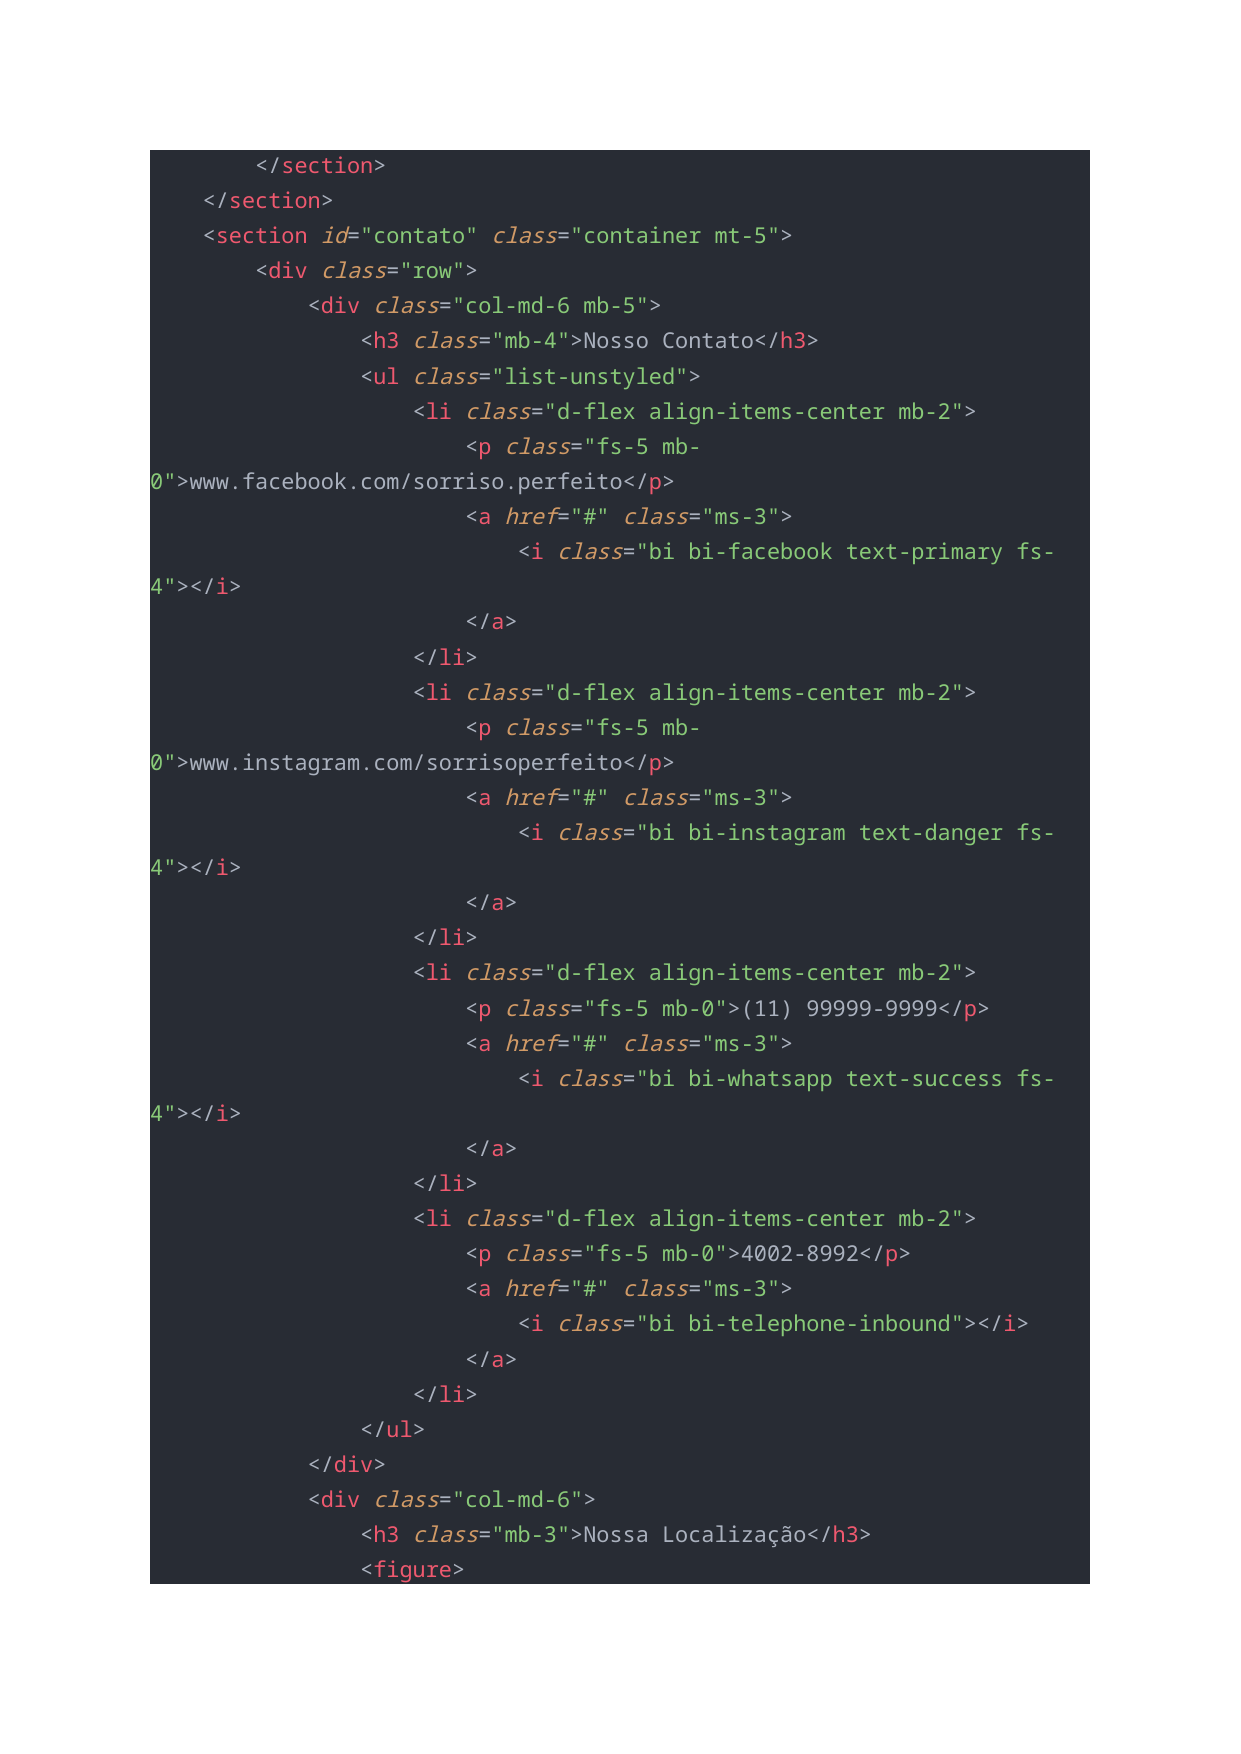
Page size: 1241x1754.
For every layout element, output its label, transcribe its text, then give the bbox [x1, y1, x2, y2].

text </div> [150, 1449, 1090, 1479]
text <h3 class="mb-3">Nossa Localização</h3> [150, 1519, 1090, 1549]
text <li class="d-flex align-items-center mb-2"> [150, 1203, 1090, 1233]
text <section id="contato" class="container mt-5"> [150, 220, 1090, 250]
text <i class="bi bi-telephone-inbound"></i> [150, 1308, 1090, 1338]
text <a href="#" class="ms-3"> [150, 501, 1090, 531]
text <div class="col-md-6 mb-5"> [150, 290, 1090, 320]
text <i class="bi bi-instagram text-danger fs-4"></i> [150, 817, 1090, 882]
text </ul> [150, 1414, 1090, 1443]
text <li class="d-flex align-items-center mb-2"> [150, 396, 1090, 426]
text <a href="#" class="ms-3"> [150, 1273, 1090, 1303]
text </section> [150, 150, 1090, 180]
text <ul class="list-unstyled"> [150, 361, 1090, 390]
text <p class="fs-5 mb-0">(11) 99999-9999</p> [150, 992, 1090, 1022]
text </li> [150, 641, 1090, 671]
text <i class="bi bi-facebook text-primary fs-4"></i> [150, 536, 1090, 601]
text </a> [150, 887, 1090, 917]
text </section> [150, 185, 1090, 215]
text <div class="col-md-6"> [150, 1484, 1090, 1514]
text <i class="bi bi-whatsapp text-success fs-4"></i> [150, 1063, 1090, 1128]
text <p class="fs-5 mb-0">www.facebook.com/sorriso.perfeito</p> [150, 431, 1090, 496]
text <h3 class="mb-4">Nosso Contato</h3> [150, 326, 1090, 355]
text </a> [150, 606, 1090, 636]
text <a href="#" class="ms-3"> [150, 1028, 1090, 1057]
text </li> [150, 1379, 1090, 1408]
text </li> [150, 1168, 1090, 1198]
text </li> [150, 922, 1090, 952]
text <li class="d-flex align-items-center mb-2"> [150, 957, 1090, 987]
text <li class="d-flex align-items-center mb-2"> [150, 677, 1090, 706]
text <a href="#" class="ms-3"> [150, 782, 1090, 812]
text </a> [150, 1133, 1090, 1163]
text <figure> [150, 1554, 1090, 1584]
text <p class="fs-5 mb-0">4002-8992</p> [150, 1238, 1090, 1268]
text </a> [150, 1343, 1090, 1373]
text <div class="row"> [150, 255, 1090, 285]
text <p class="fs-5 mb-0">www.instagram.com/sorrisoperfeito</p> [150, 712, 1090, 777]
